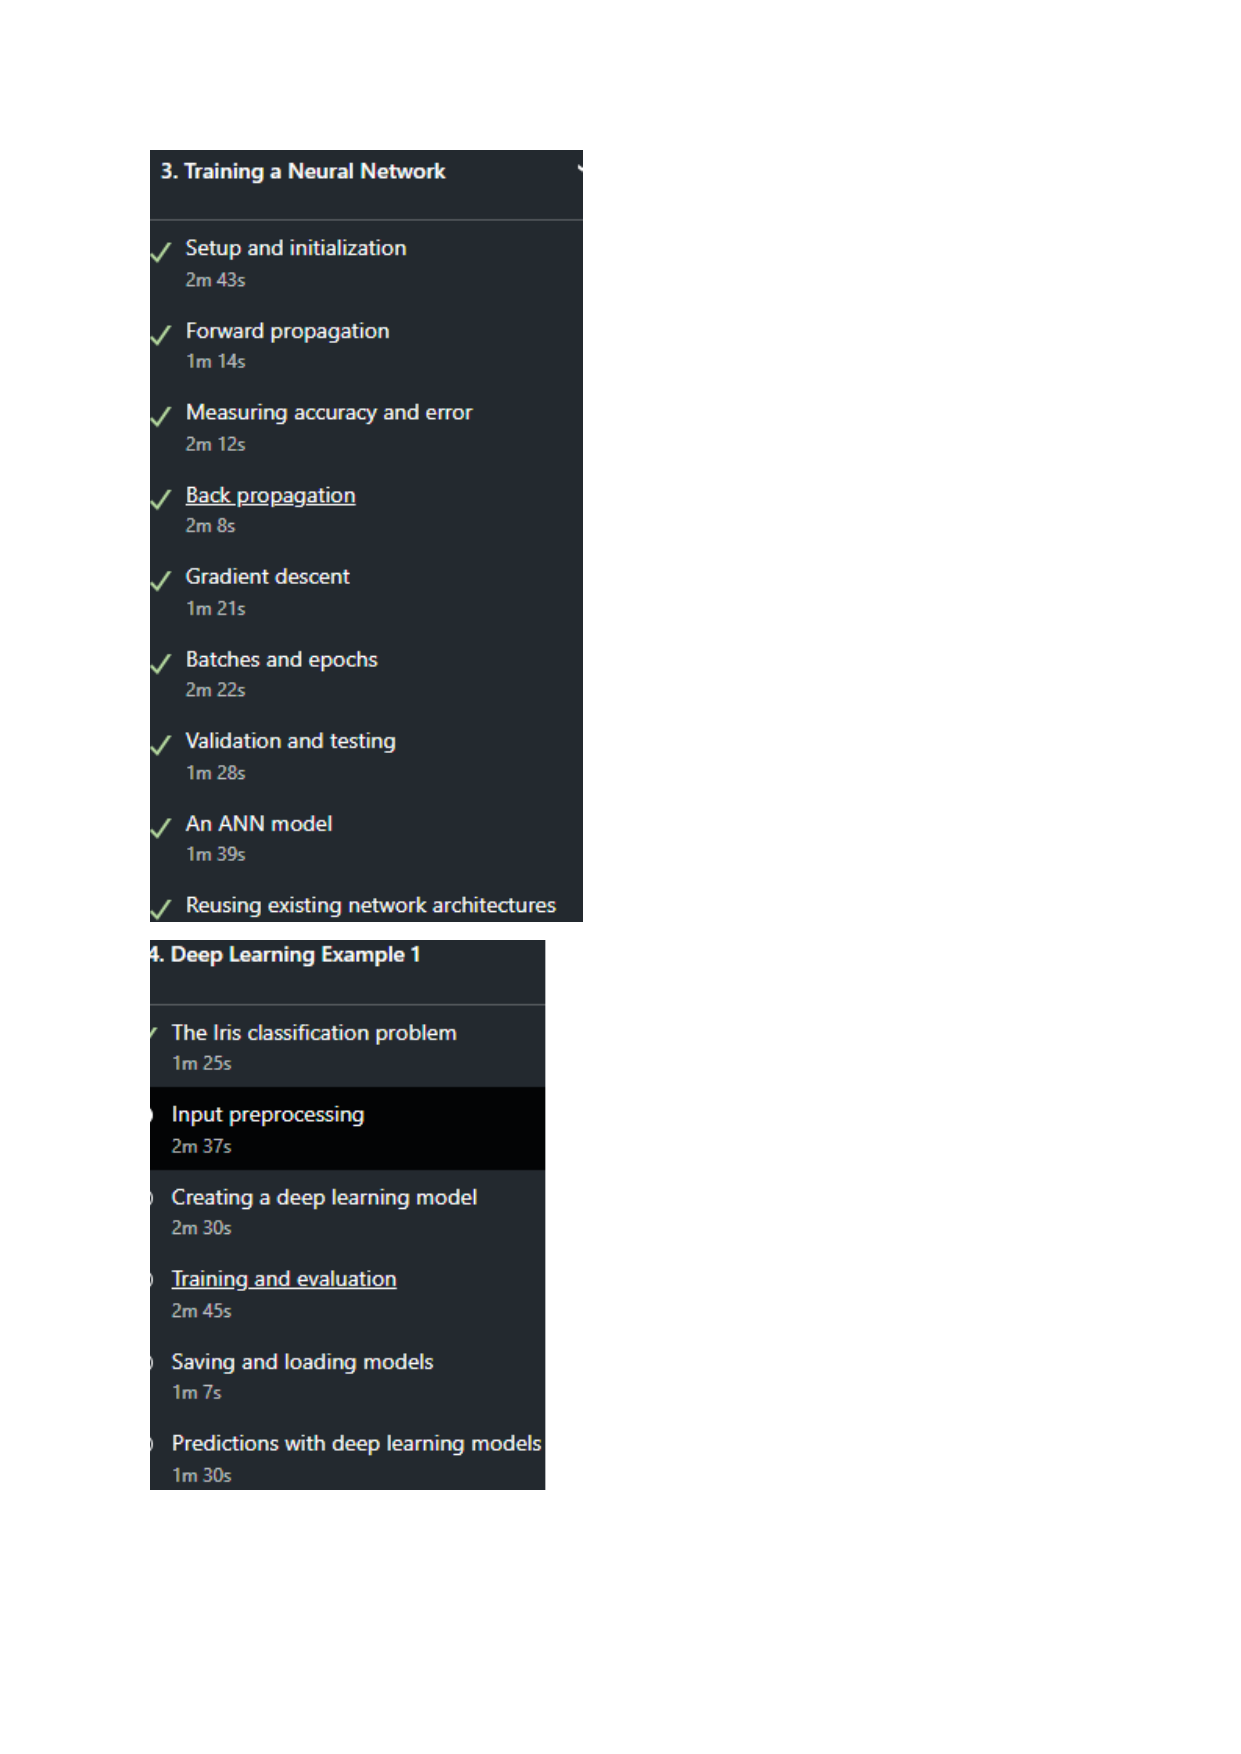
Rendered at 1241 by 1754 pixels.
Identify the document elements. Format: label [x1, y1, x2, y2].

picture [150, 940, 546, 1490]
picture [150, 150, 583, 922]
